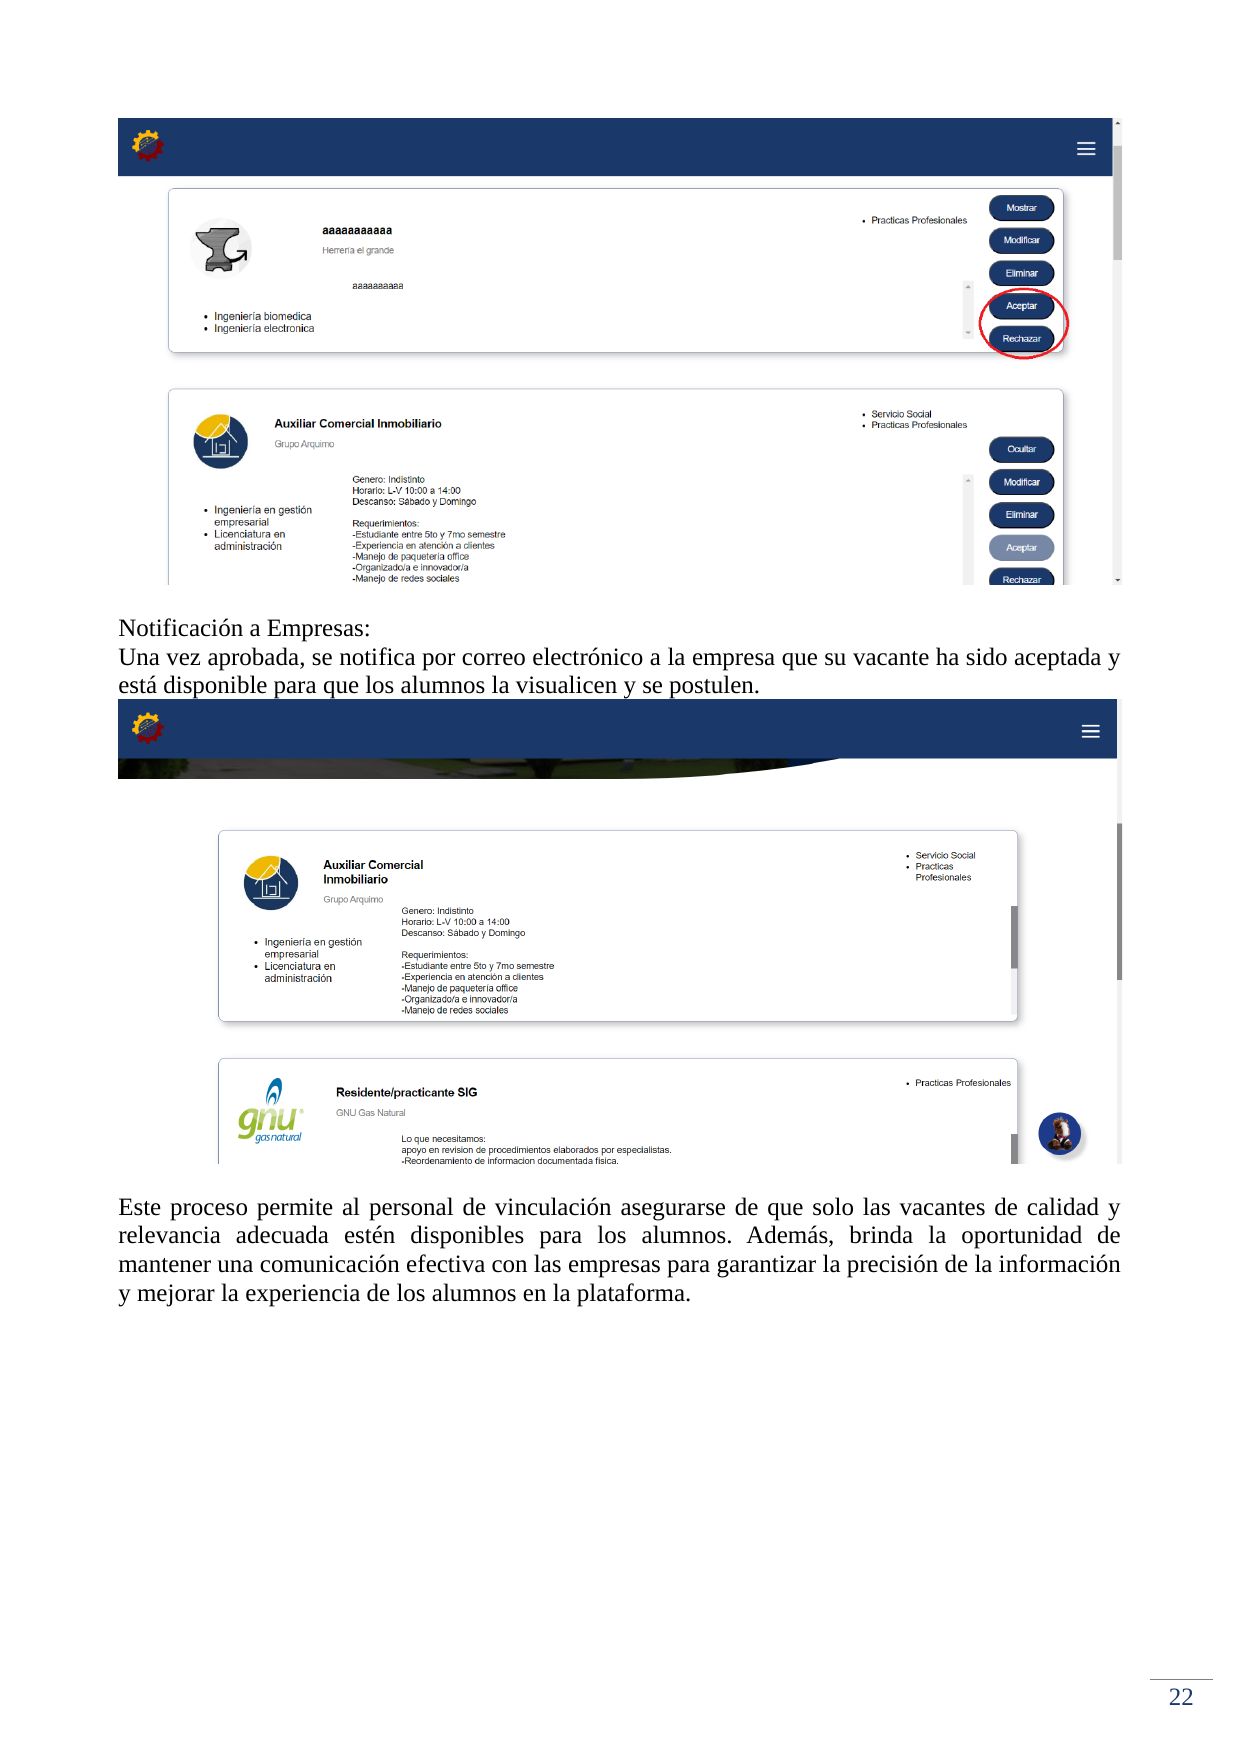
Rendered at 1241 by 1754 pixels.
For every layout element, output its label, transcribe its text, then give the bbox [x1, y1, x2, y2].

text Este proceso permite al personal de vinculación asegurarse de que solo las vacantes de calidad y relevancia adecuada estén disponibles para los alumnos. Además, brinda la oportunidad de mantener una comunicación efectiva con las empresas para garantizar la precisión de la información y mejorar la experiencia de los alumnos en la plataforma. [118, 1192, 1122, 1307]
text Notificación a Empresas: [118, 613, 1122, 642]
picture [118, 118, 1123, 585]
picture [118, 699, 1123, 1164]
text Una vez aprobada, se notifica por correo electrónico a la empresa que su vacante ha sido aceptada y está disponible para que los alumnos la visualicen y se postulen. [118, 642, 1122, 699]
